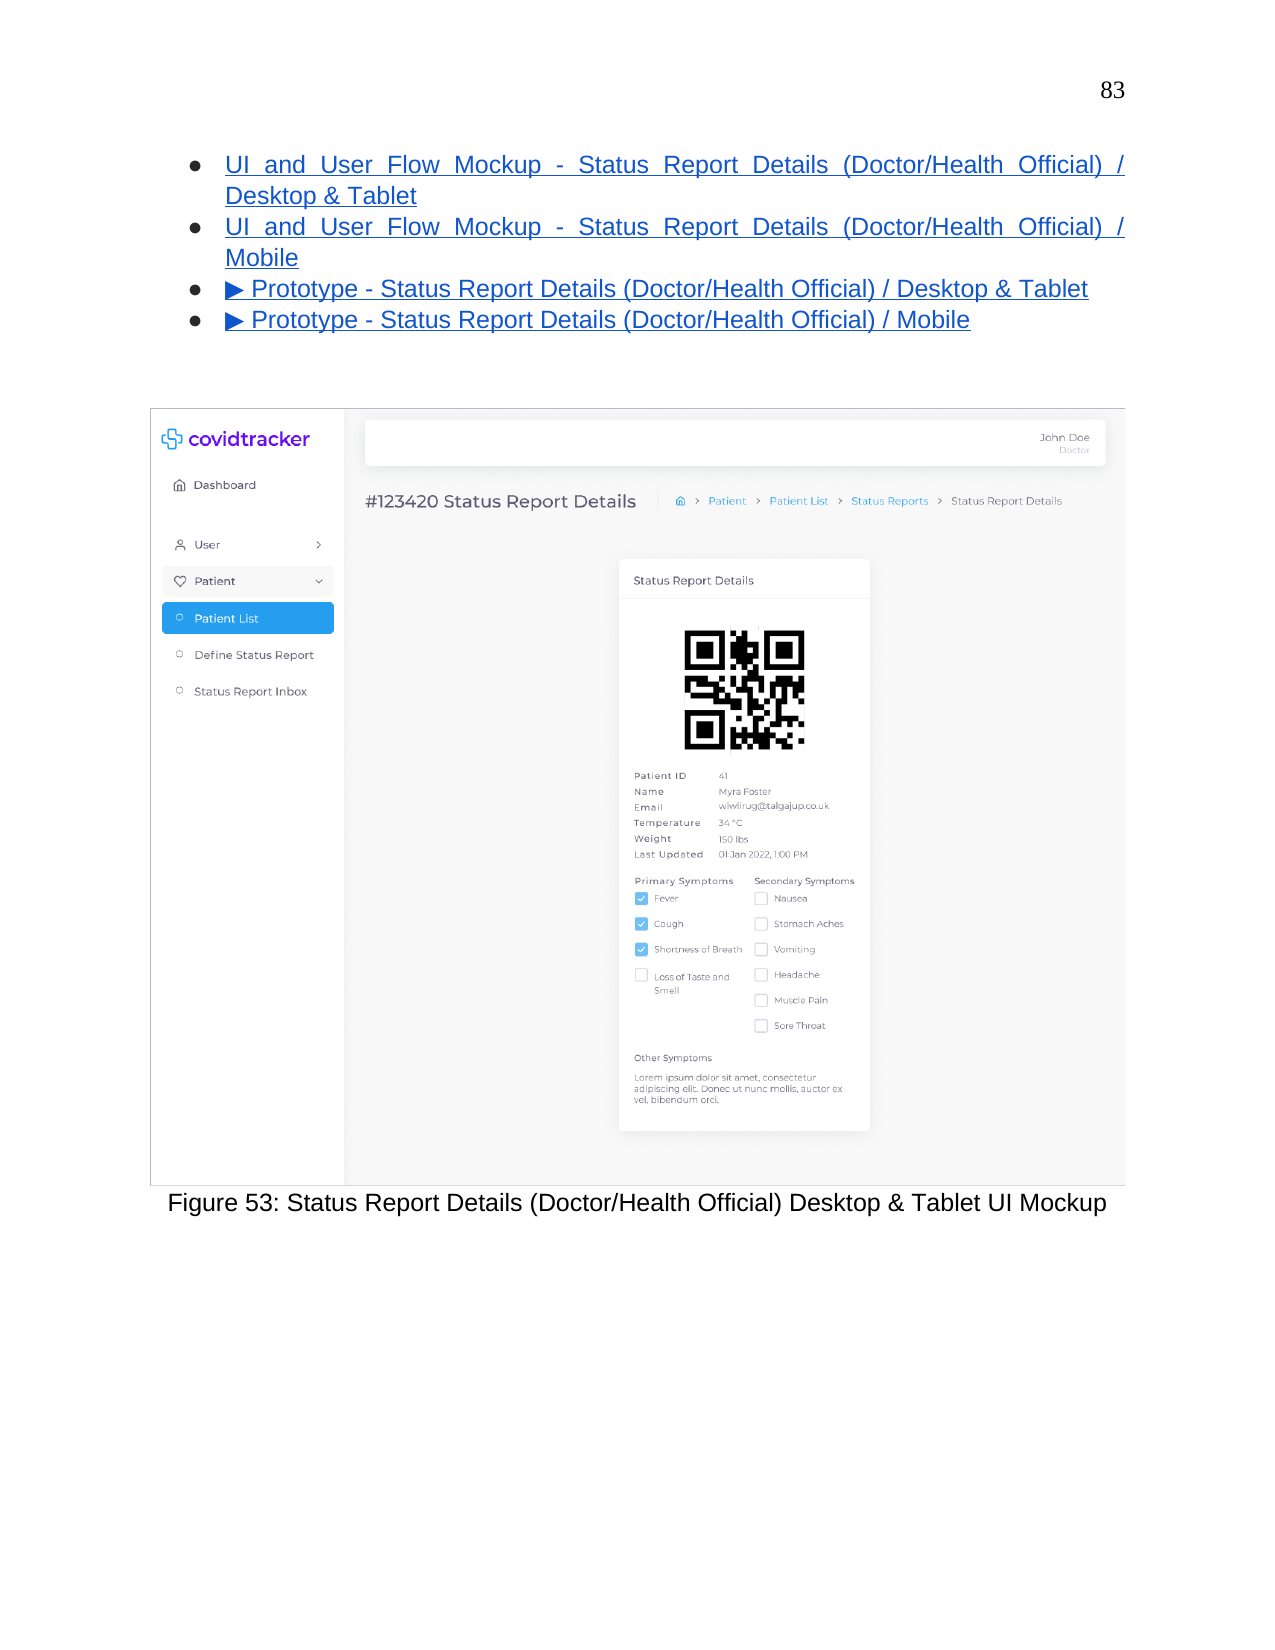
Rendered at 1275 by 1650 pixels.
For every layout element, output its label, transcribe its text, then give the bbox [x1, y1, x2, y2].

list UI and User Flow Mockup - Status Report Details (Doctor/Health Official) / Desktop & Tablet [187, 150, 1125, 210]
picture [150, 408, 1125, 1186]
text Figure 53: Status Report Details (Doctor/Health Official) Desktop & Tablet UI Mockup [150, 1188, 1125, 1217]
list UI and User Flow Mockup - Status Report Details (Doctor/Health Official) / Mobile [187, 212, 1125, 272]
list ▶ Prototype - Status Report Details (Doctor/Health Official) / Desktop & Tablet [187, 274, 1125, 303]
list ▶ Prototype - Status Report Details (Doctor/Health Official) / Mobile [187, 305, 1125, 334]
